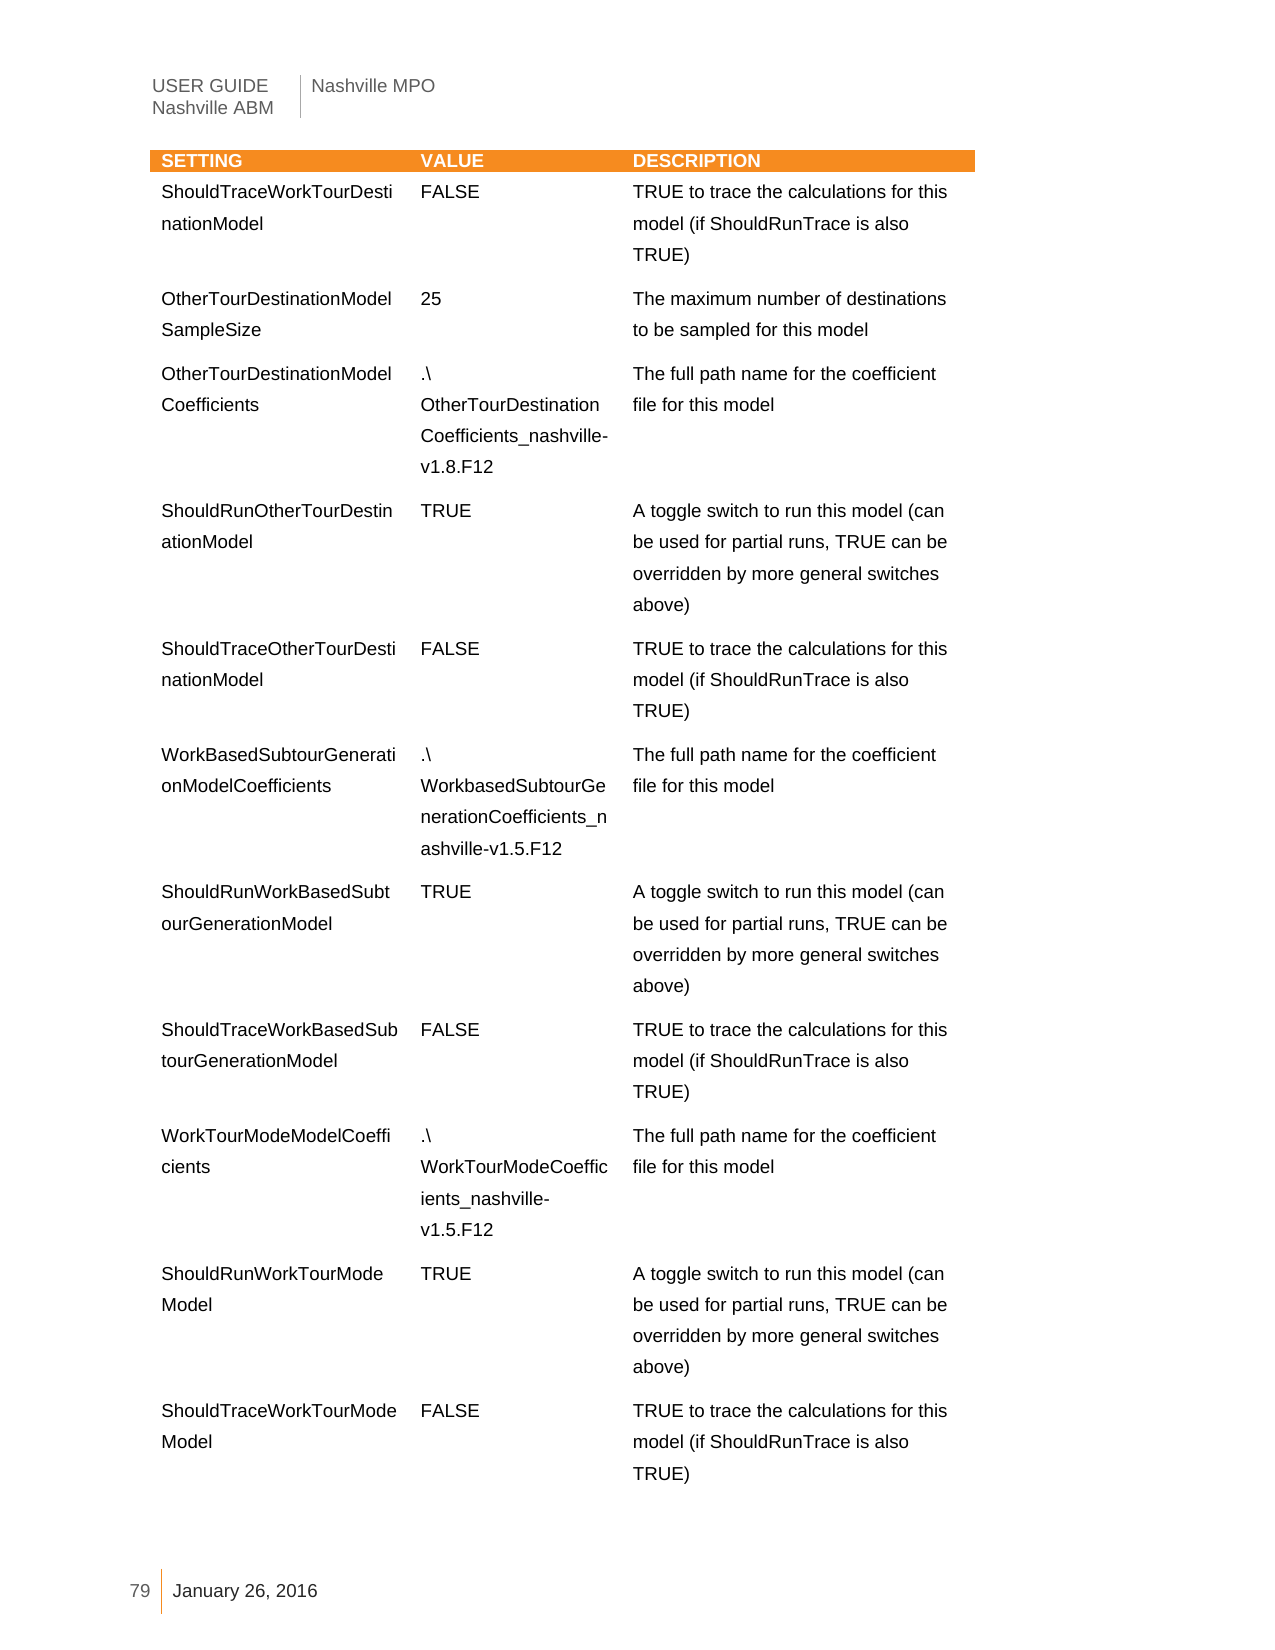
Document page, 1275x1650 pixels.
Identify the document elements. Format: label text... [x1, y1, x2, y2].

table_header Setting [150, 150, 409, 172]
table_header Description [621, 150, 975, 172]
table_header Value [409, 150, 621, 172]
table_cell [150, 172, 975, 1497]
